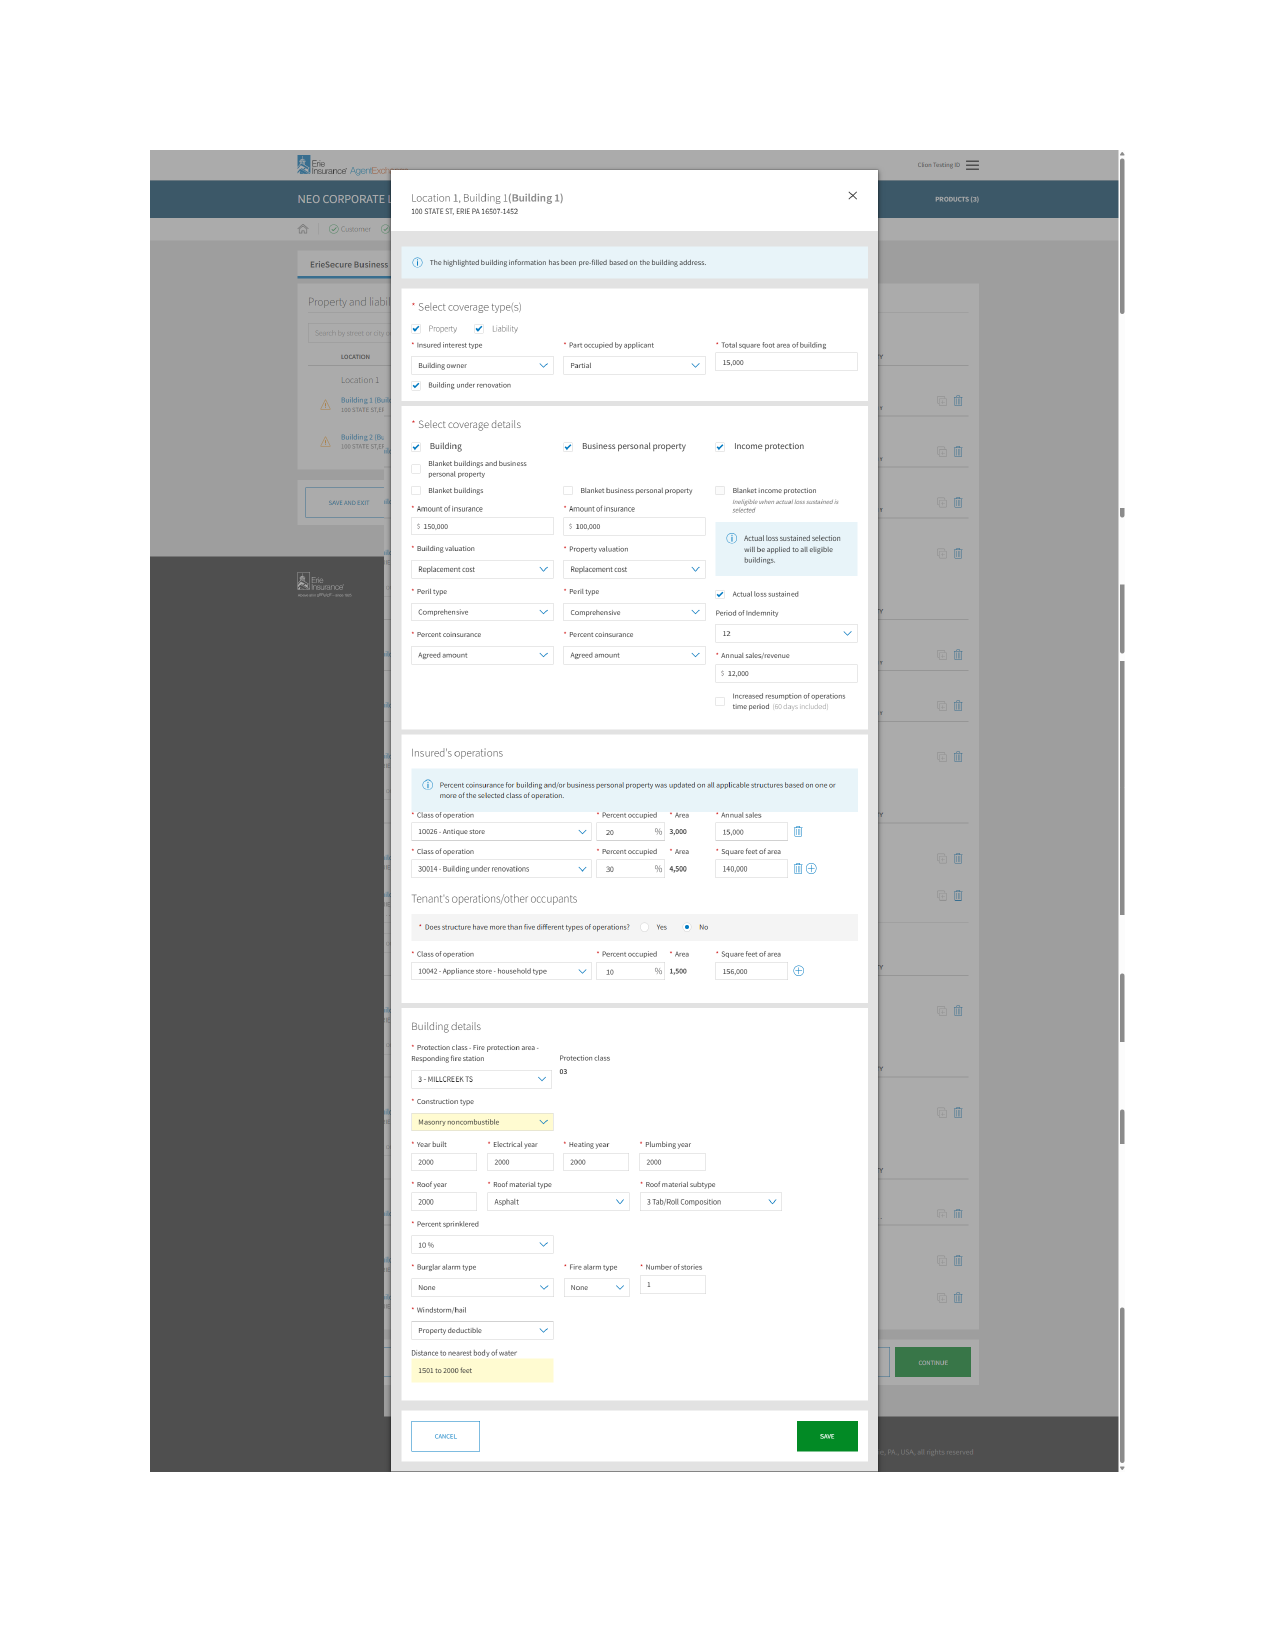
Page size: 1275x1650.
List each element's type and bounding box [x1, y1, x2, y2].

picture [150, 150, 1125, 1472]
